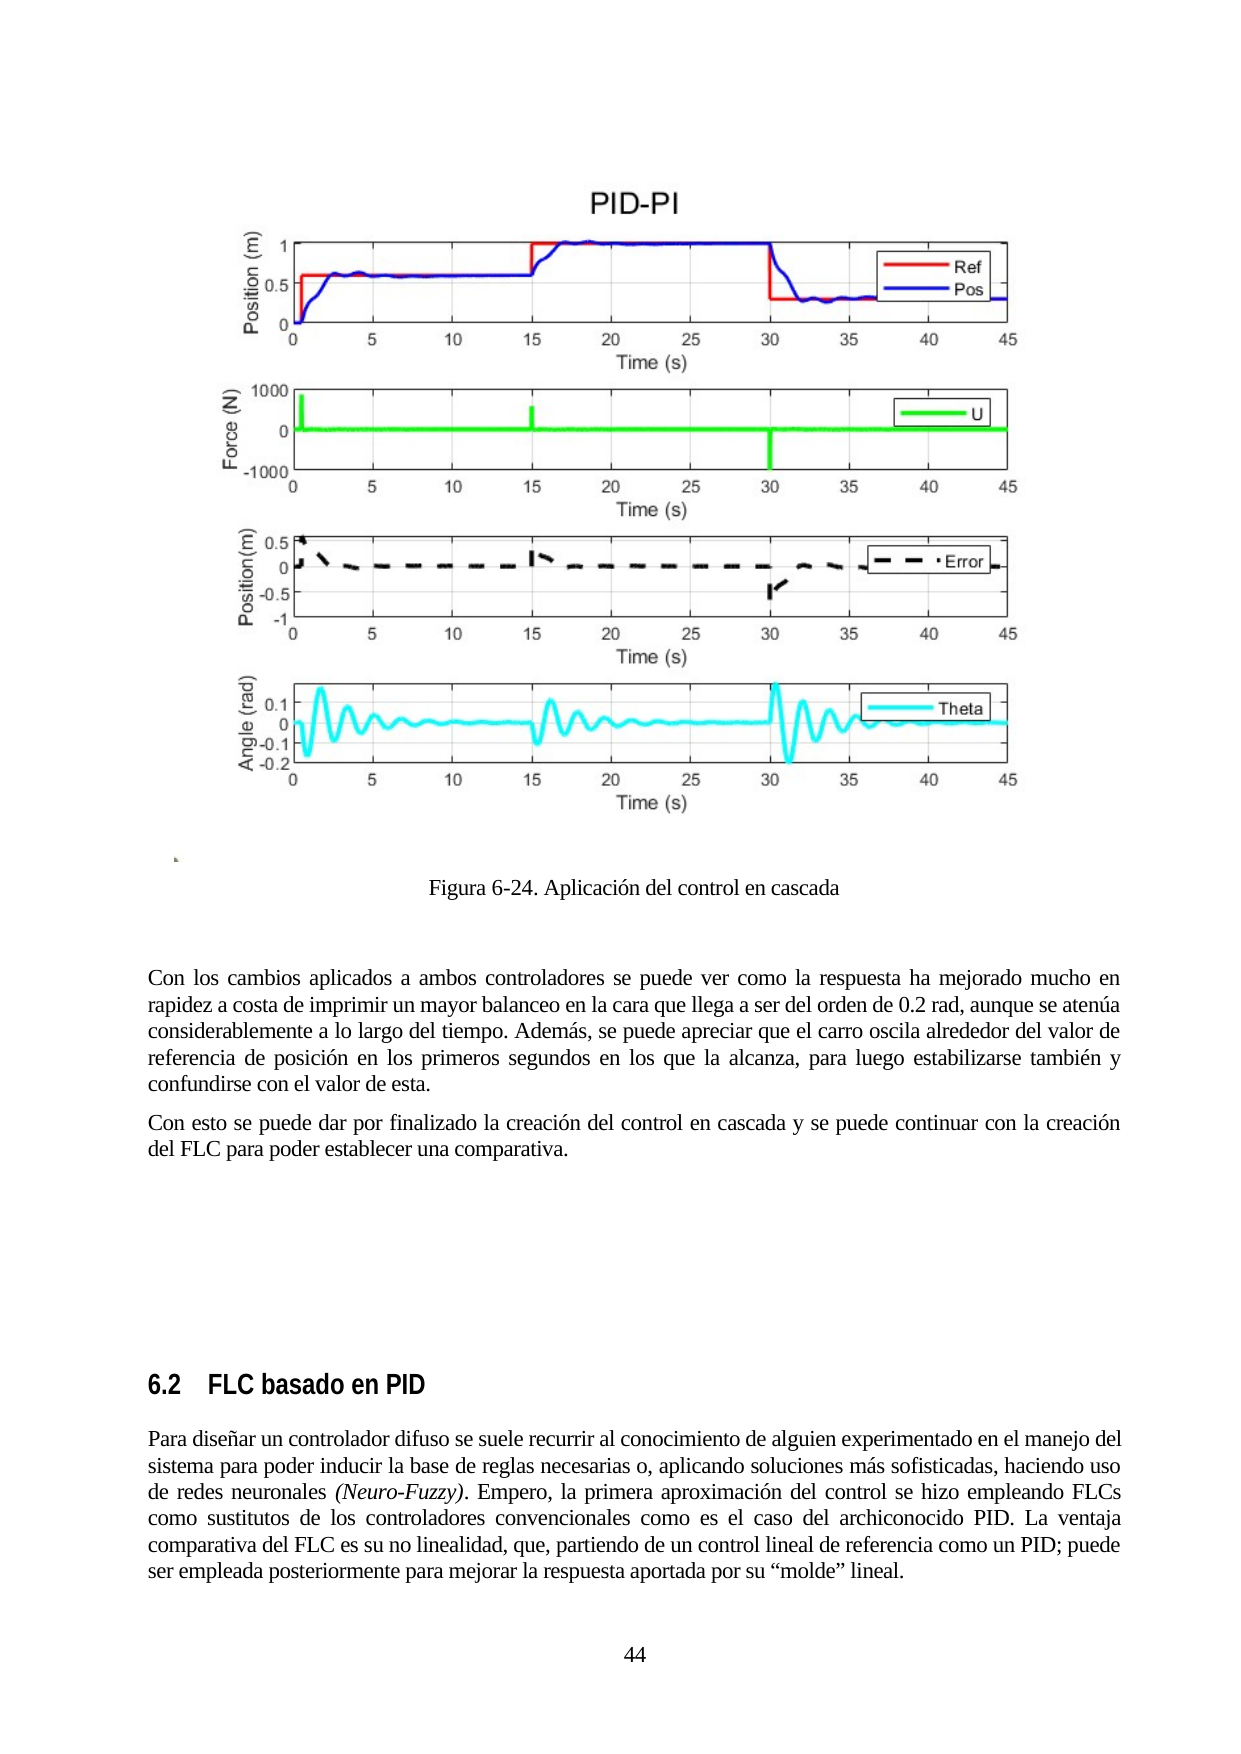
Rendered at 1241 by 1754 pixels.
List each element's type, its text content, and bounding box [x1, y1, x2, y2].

text Con los cambios aplicados a ambos controladores se puede ver como la respuesta ha mejorado mucho en rapidez a costa de imprimir un mayor balanceo en la cara que llega a ser del orden de 0.2 rad, aunque se atenúa considerablemente a lo largo del tiempo. Además, se puede apreciar que el carro oscila alrededor del valor de referencia de posición en los primeros segundos en los que la alcanza, para luego estabilizarse también y confundirse con el valor de esta. [148, 964, 1122, 1096]
text Para diseñar un controlador difuso se suele recurrir al conocimiento de alguien experimentado en el manejo del sistema para poder inducir la base de reglas necesarias o, aplicando soluciones más sofisticadas, haciendo uso de redes neuronales (Neuro-Fuzzy). Empero, la primera aproximación del control se hizo empleando FLCs como sustitutos de los controladores convencionales como es el caso del archiconocido PID. La ventaja comparativa del FLC es su no linealidad, que, partiendo de un control lineal de referencia como un PID; puede ser empleada posteriormente para mejorar la respuesta aportada por su “molde” lineal. [148, 1425, 1122, 1583]
picture [174, 172, 1094, 862]
text Con esto se puede dar por finalizado la creación del control en cascada y se puede continuar con la creación del FLC para poder establecer una comparativa. [148, 1109, 1122, 1161]
subtitle FLC basado en PID [148, 1367, 1122, 1400]
